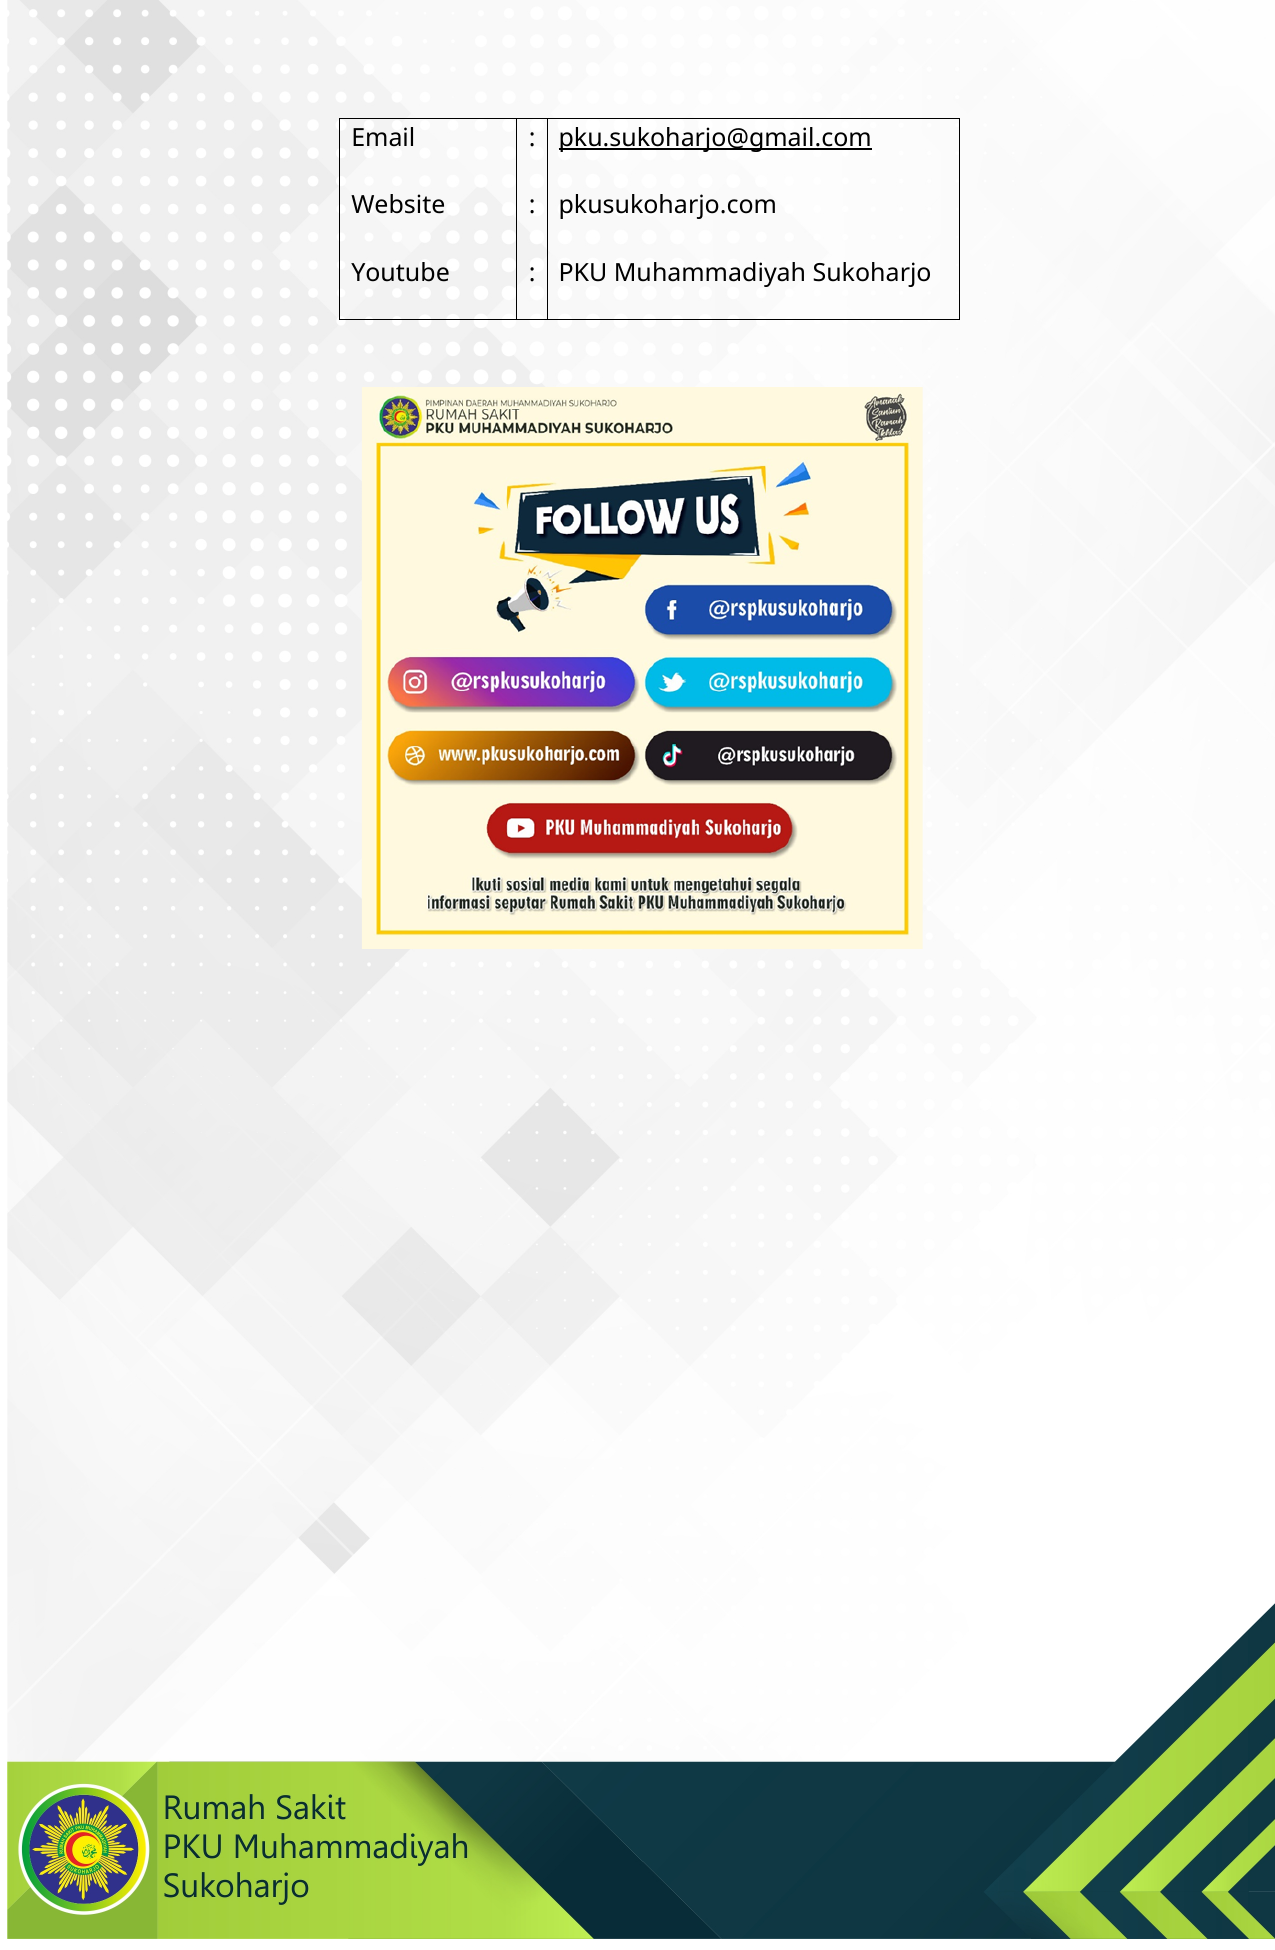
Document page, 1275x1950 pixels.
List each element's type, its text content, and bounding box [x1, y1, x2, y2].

table_header : : : [517, 119, 547, 318]
table_header pku.sukoharjo@gmail.com pkusukoharjo.com PKU Muhammadiyah Sukoharjo [548, 119, 959, 318]
picture [7, 0, 1275, 1939]
table_header Email Website Youtube [340, 119, 516, 318]
